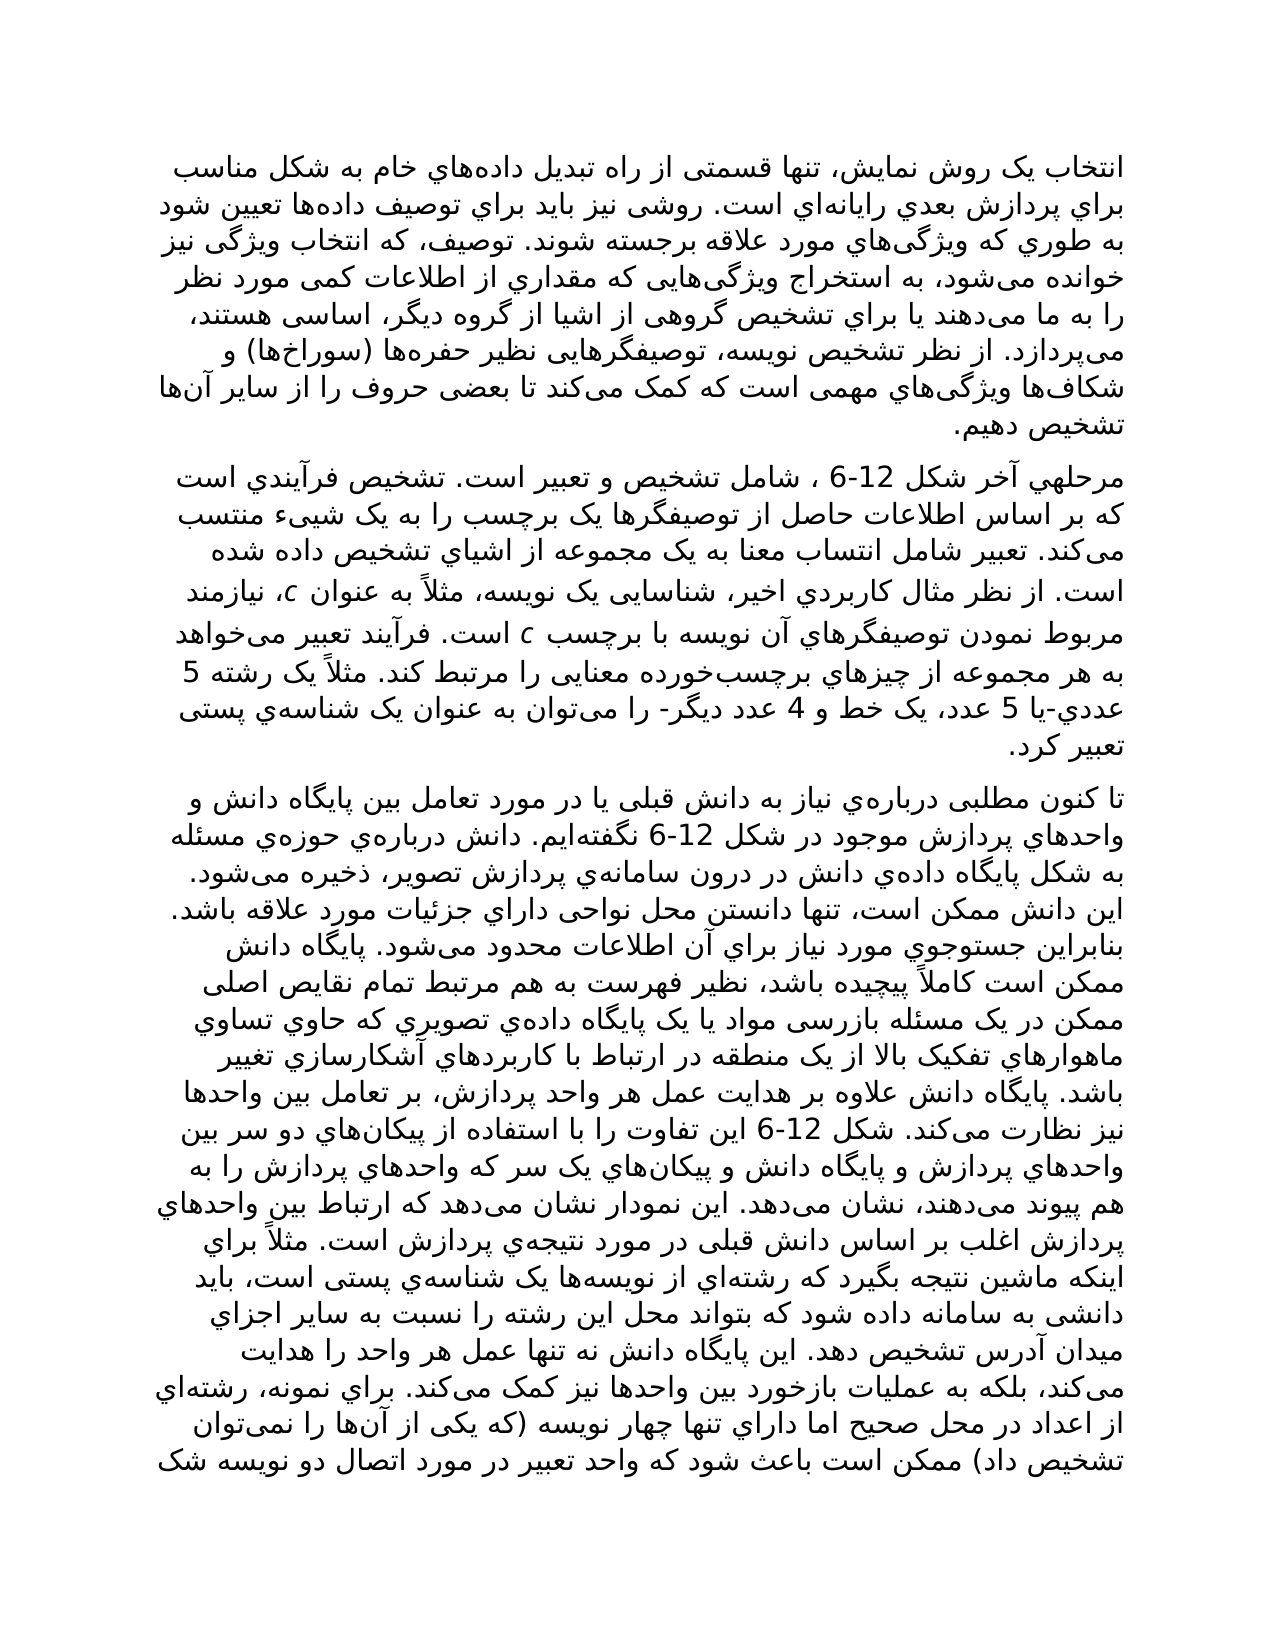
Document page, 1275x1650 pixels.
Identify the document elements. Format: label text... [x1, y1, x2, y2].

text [150, 782, 1125, 1477]
text انتخاب یک روش نمایش، تنها قسمتی از راه تبدیل داده‌هاي خام به شکل مناسب براي پردازش بعدي رایانه‌اي است. روشی نیز باید براي توصیف داده‌ها تعیین شود به طوري که ویژگی‌هاي مورد علاقه برجسته شوند. توصیف، که انتخاب ویژگی نیز خوانده می‌شود، به استخراج ویژگی‌هایی که مقداري از اطلاعات کمی مورد نظر را به ما می‌دهند یا براي تشخیص گروهی از اشیا از گروه دیگر، اساسی هستند، می‌پردازد. از نظر تشخیص نویسه، توصیفگرهایی نظیر حفره‌ها (سوراخ‌ها) و شکاف‌ها ویژگی‌هاي مهمی است که کمک می‌کند تا بعضی حروف را از سایر آن‌ها تشخیص دهیم. [150, 150, 1125, 441]
text مرحلهي آخر شکل 12-6 ، شامل تشخیص و تعبیر است. تشخیص فرآیندي است که بر اساس اطلاعات حاصل از توصیفگرها یک برچسب را به یک شییء منتسب می‌کند. تعبیر شامل انتساب معنا به یک مجموعه از اشیاي تشخیص داده شده است. از نظر مثال کاربردي اخیر، شناسایی یک نویسه، مثلاً به عنوان c، نیازمند مربوط نمودن توصیفگرهاي آن نویسه با برچسب c است. فرآیند تعبیر می‌خواهد به هر مجموعه از چیزهاي برچسب‌خورده معنایی را مرتبط کند. مثلاً یک رشته 5 عددي-یا 5 عدد، یک خط و 4 عدد دیگر- را می‌توان به عنوان یک شناسه‌ي پستی تعبیر کرد. [150, 460, 1125, 762]
